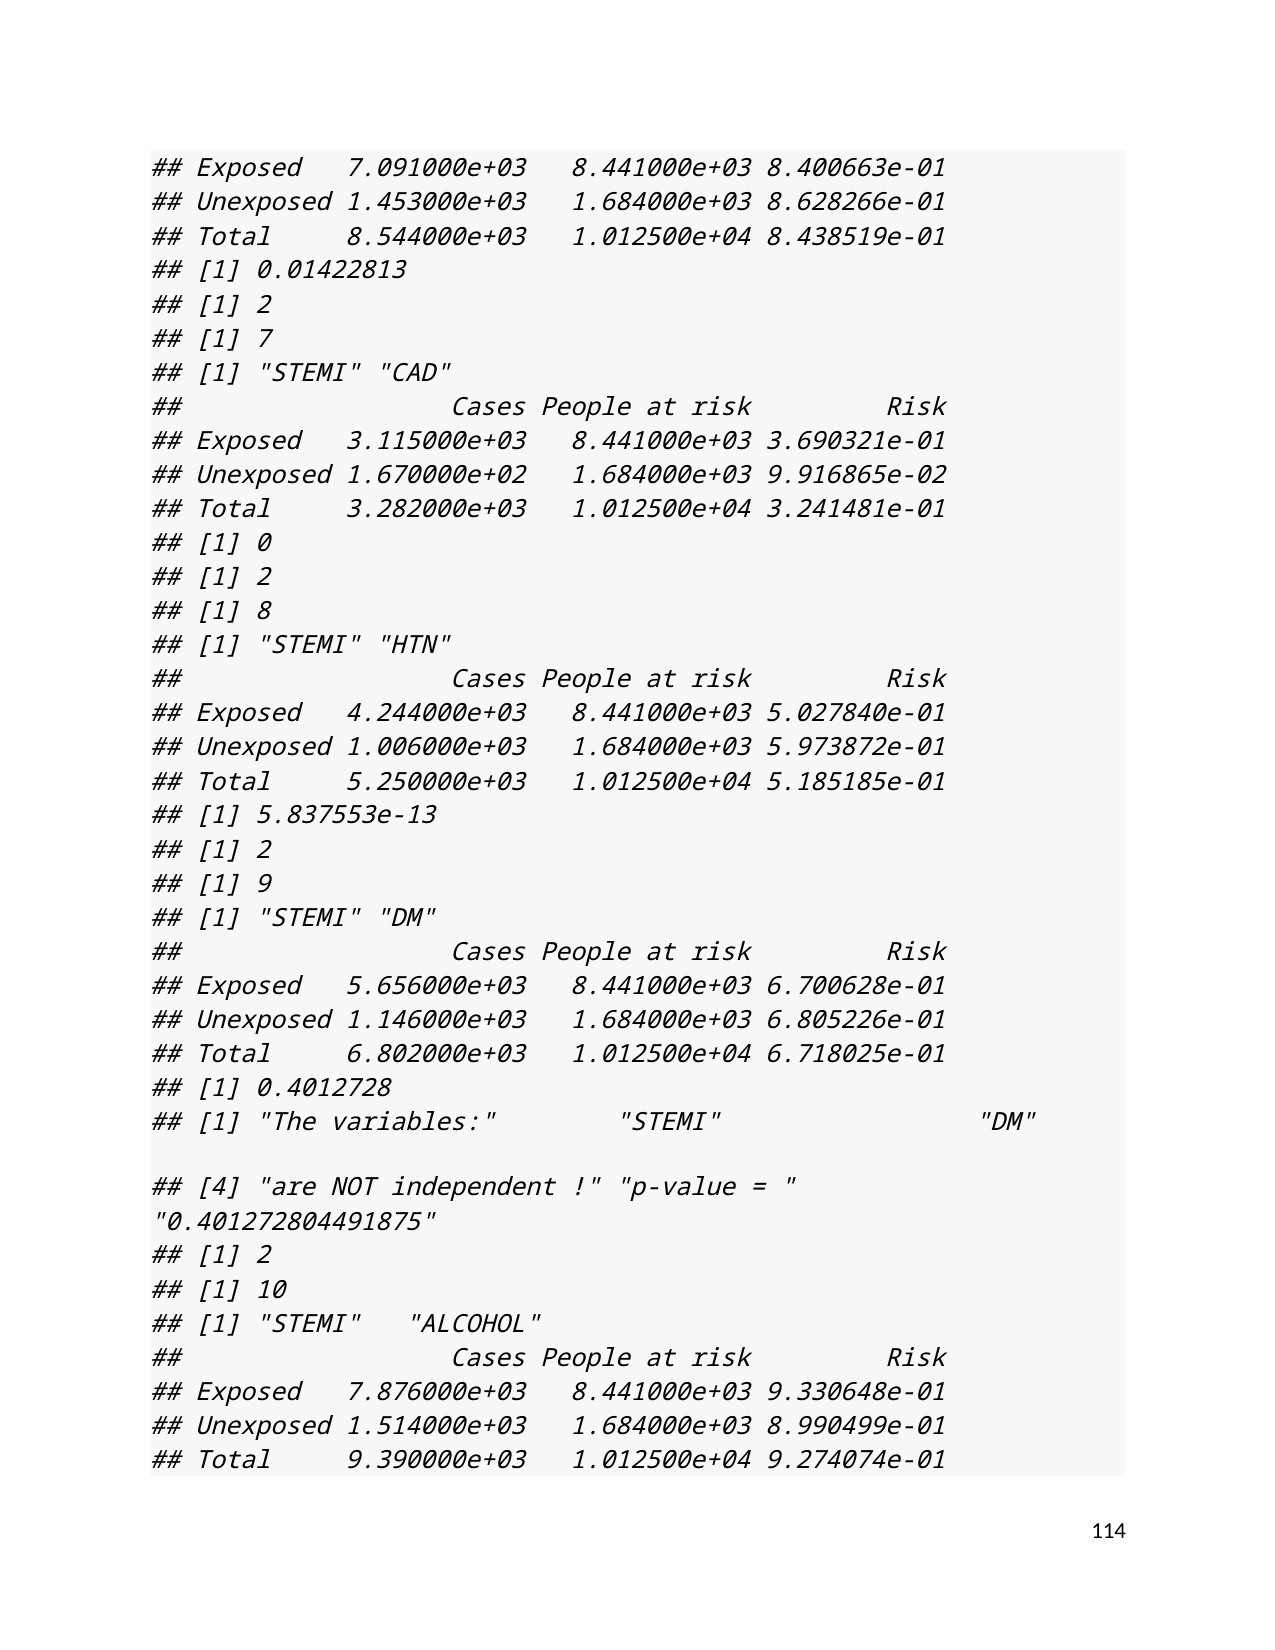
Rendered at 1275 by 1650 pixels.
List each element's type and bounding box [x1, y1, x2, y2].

text [150, 150, 1125, 1476]
